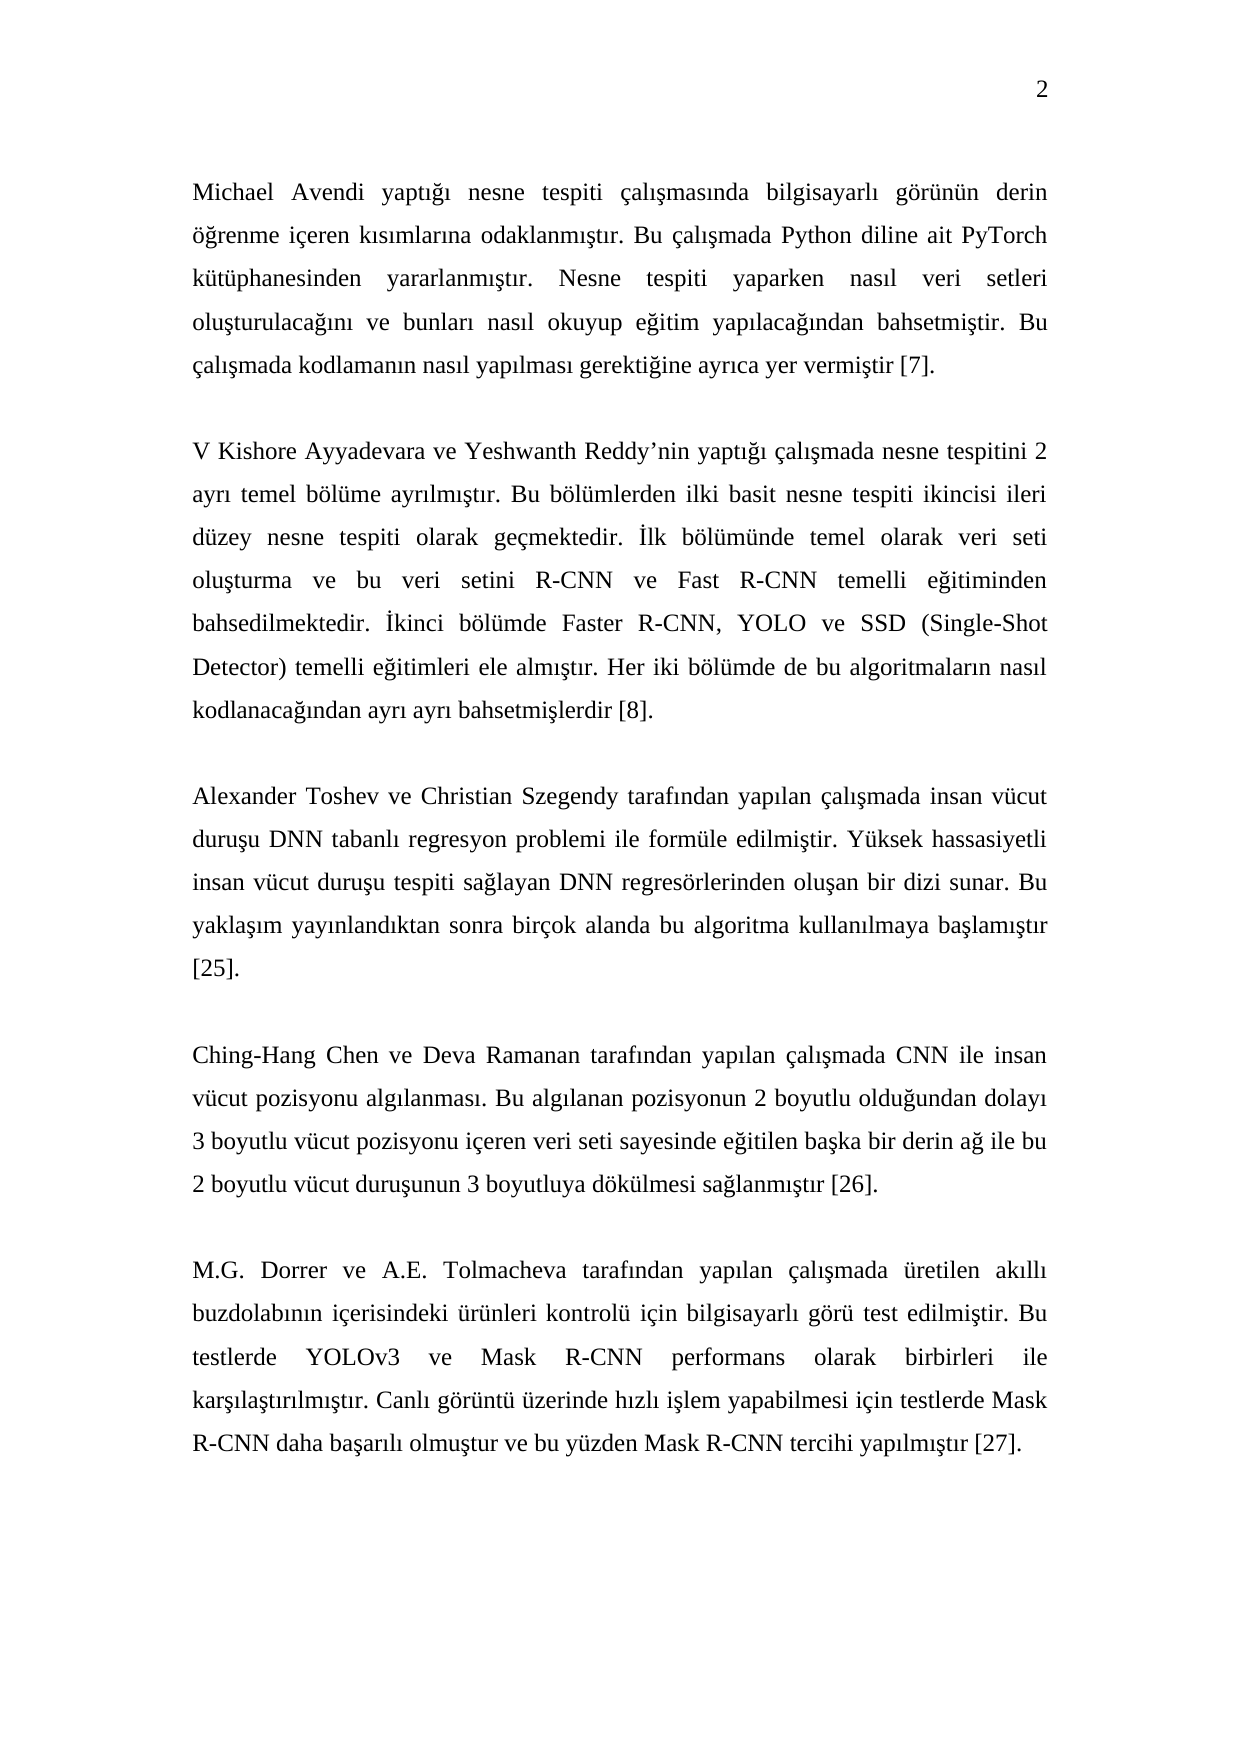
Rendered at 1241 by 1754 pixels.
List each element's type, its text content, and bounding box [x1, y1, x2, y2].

text Alexander Toshev ve Christian Szegendy tarafından yapılan çalışmada insan vücut duruşu DNN tabanlı regresyon problemi ile formüle edilmiştir. Yüksek hassasiyetli insan vücut duruşu tespiti sağlayan DNN regresörlerinden oluşan bir dizi sunar. Bu yaklaşım yayınlandıktan sonra birçok alanda bu algoritma kullanılmaya başlamıştır [25]. [192, 781, 1048, 982]
text V Kishore Ayyadevara ve Yeshwanth Reddy’nin yaptığı çalışmada nesne tespitini 2 ayrı temel bölüme ayrılmıştır. Bu bölümlerden ilki basit nesne tespiti ikincisi ileri düzey nesne tespiti olarak geçmektedir. İlk bölümünde temel olarak veri seti oluşturma ve bu veri setini R-CNN ve Fast R-CNN temelli eğitiminden bahsedilmektedir. İkinci bölümde Faster R-CNN, YOLO ve SSD (Single-Shot Detector) temelli eğitimleri ele almıştır. Her iki bölümde de bu algoritmaların nasıl kodlanacağından ayrı ayrı bahsetmişlerdir [8]. [192, 436, 1048, 723]
text M.G. Dorrer ve A.E. Tolmacheva tarafından yapılan çalışmada üretilen akıllı buzdolabının içerisindeki ürünleri kontrolü için bilgisayarlı görü test edilmiştir. Bu testlerde YOLOv3 ve Mask R-CNN performans olarak birbirleri ile karşılaştırılmıştır. Canlı görüntü üzerinde hızlı işlem yapabilmesi için testlerde Mask R-CNN daha başarılı olmuştur ve bu yüzden Mask R-CNN tercihi yapılmıştır [27]. [192, 1255, 1048, 1457]
text Ching-Hang Chen ve Deva Ramanan tarafından yapılan çalışmada CNN ile insan vücut pozisyonu algılanması. Bu algılanan pozisyonun 2 boyutlu olduğundan dolayı 3 boyutlu vücut pozisyonu içeren veri seti sayesinde eğitilen başka bir derin ağ ile bu 2 boyutlu vücut duruşunun 3 boyutluya dökülmesi sağlanmıştır [26]. [192, 1040, 1048, 1198]
text Michael Avendi yaptığı nesne tespiti çalışmasında bilgisayarlı görünün derin öğrenme içeren kısımlarına odaklanmıştır. Bu çalışmada Python diline ait PyTorch kütüphanesinden yararlanmıştır. Nesne tespiti yaparken nasıl veri setleri oluşturulacağını ve bunları nasıl okuyup eğitim yapılacağından bahsetmiştir. Bu çalışmada kodlamanın nasıl yapılması gerektiğine ayrıca yer vermiştir [7]. [192, 177, 1048, 378]
